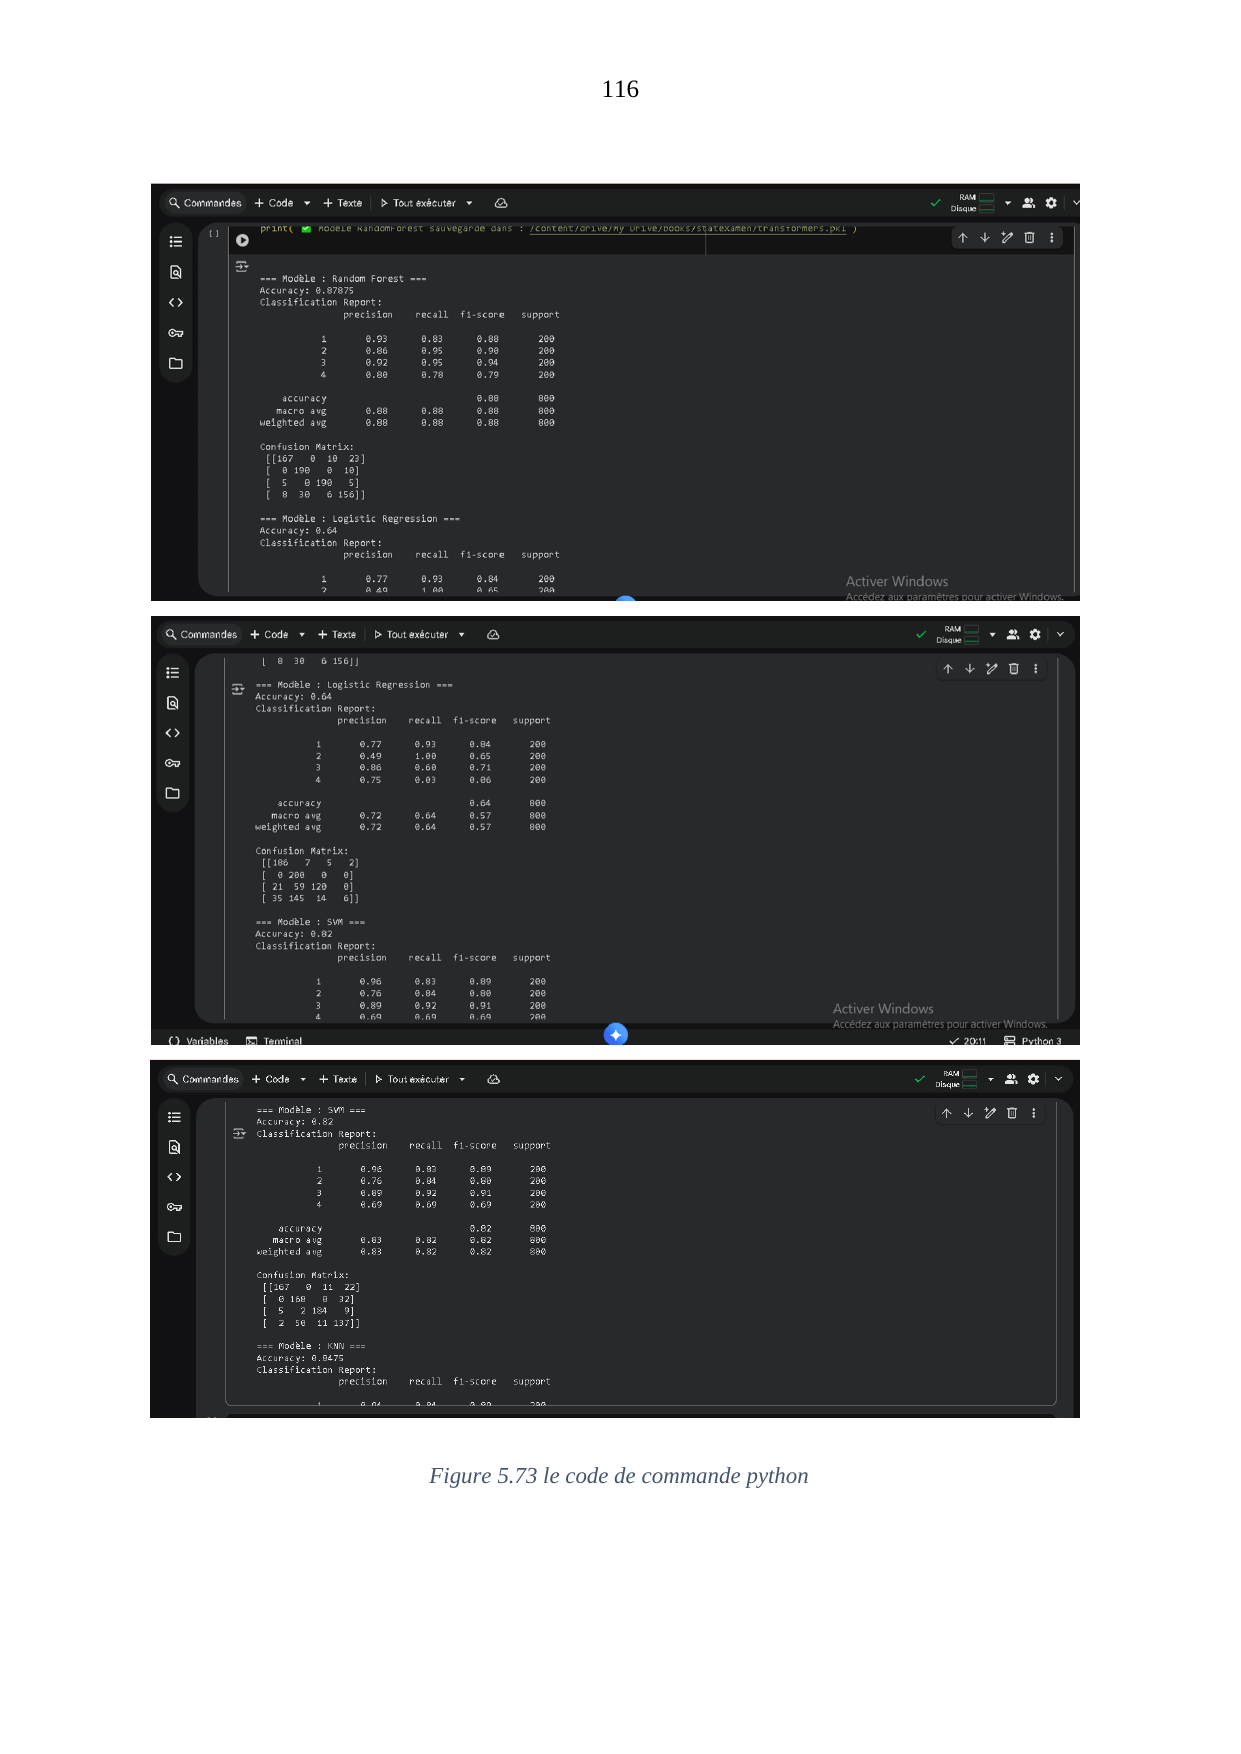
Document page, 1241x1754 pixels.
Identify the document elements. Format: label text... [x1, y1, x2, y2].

picture [150, 1059, 1080, 1418]
picture [150, 182, 1080, 601]
picture [150, 615, 1080, 1045]
